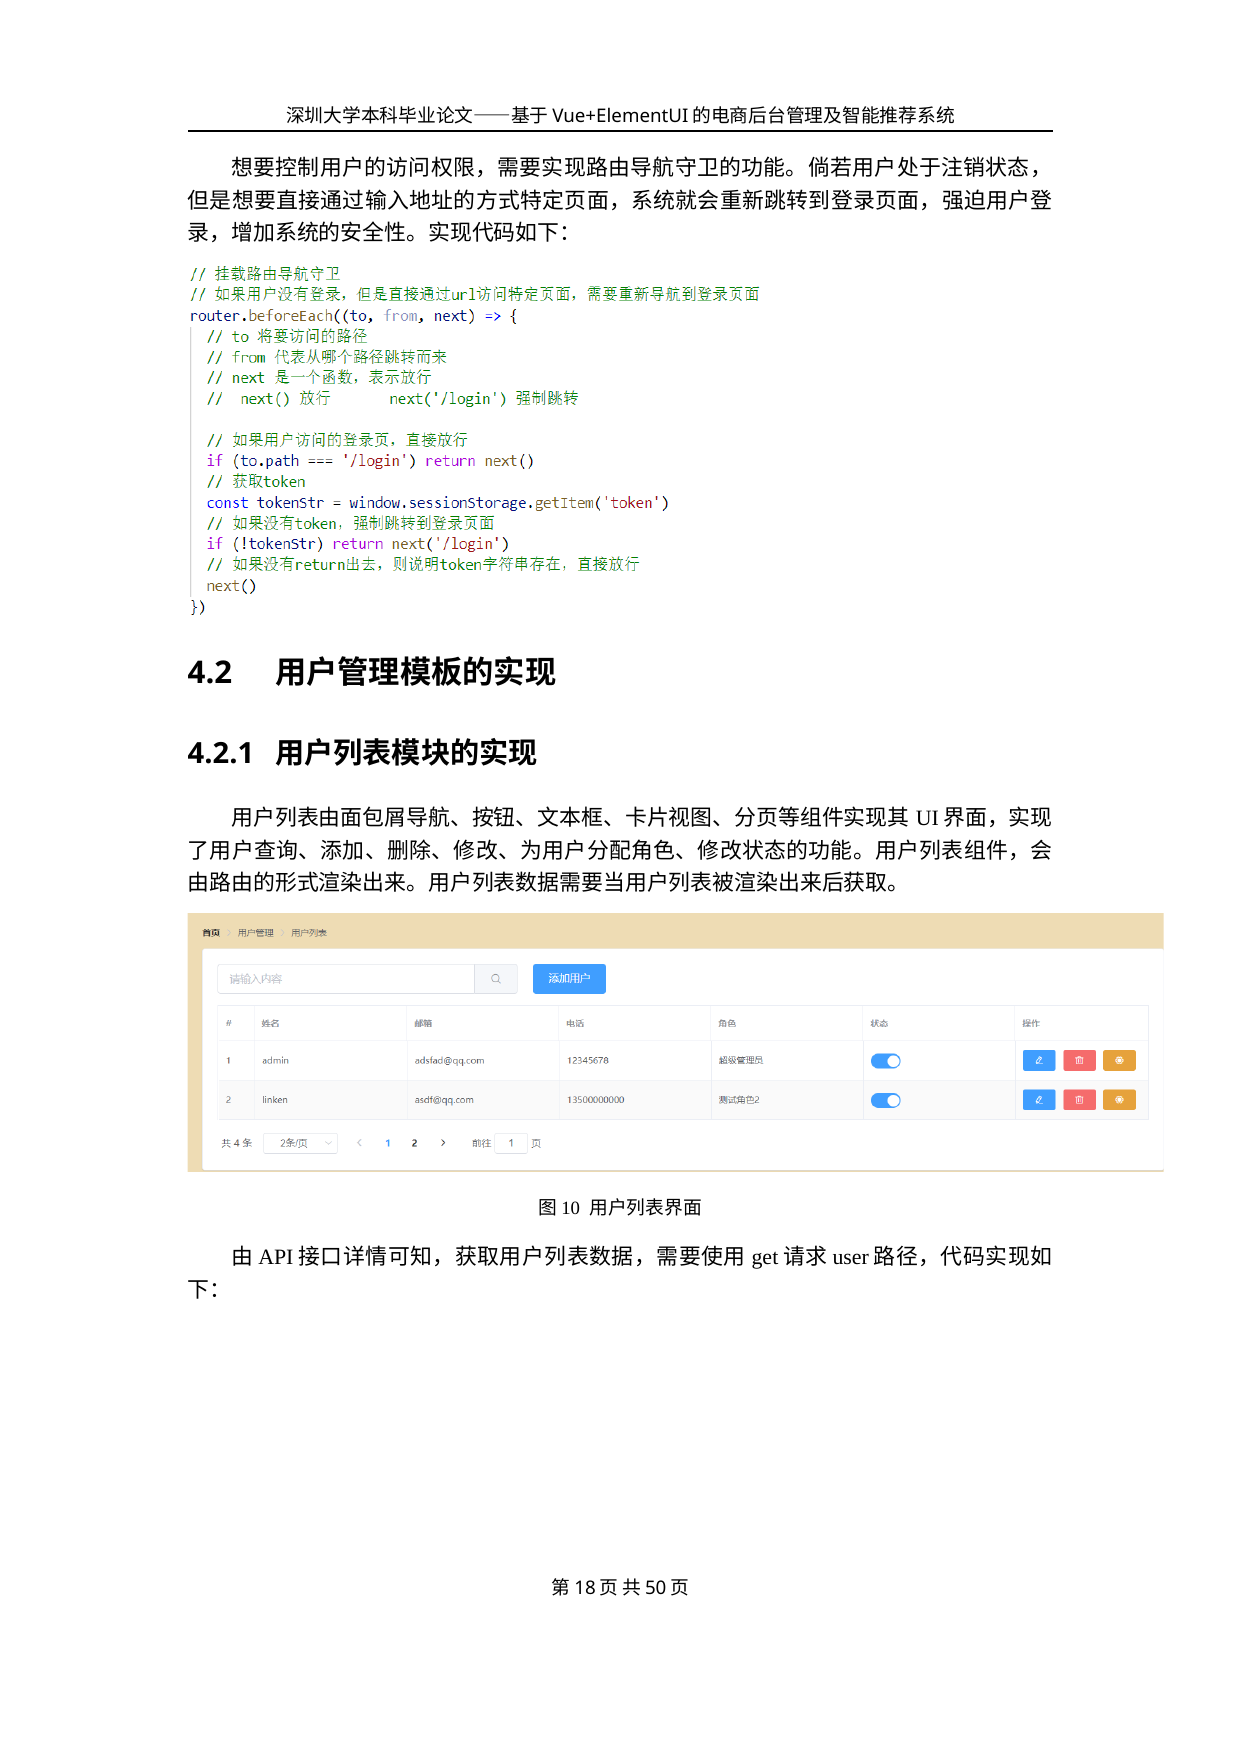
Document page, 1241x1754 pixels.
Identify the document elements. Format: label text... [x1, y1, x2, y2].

text 想要控制用户的访问权限，需要实现路由导航守卫的功能。倘若用户处于注销状态，但是想要直接通过输入地址的方式特定页面，系统就会重新跳转到登录页面，强迫用户登录，增加系统的安全性。实现代码如下： [187, 150, 1053, 247]
subtitle 用户列表模块的实现 [187, 719, 1053, 784]
picture [187, 266, 767, 619]
text 图10 用户列表界面 [187, 1190, 1053, 1222]
subtitle 用户管理模板的实现 [187, 637, 1053, 702]
text 由API接口详情可知，获取用户列表数据，需要使用get请求user路径，代码实现如下： [187, 1239, 1053, 1304]
picture [187, 913, 1164, 1172]
text 用户列表由面包屑导航、按钮、文本框、卡片视图、分页等组件实现其UI界面，实现了用户查询、添加、删除、修改、为用户分配角色、修改状态的功能。用户列表组件，会由路由的形式渲染出来。用户列表数据需要当用户列表被渲染出来后获取。 [187, 800, 1053, 897]
